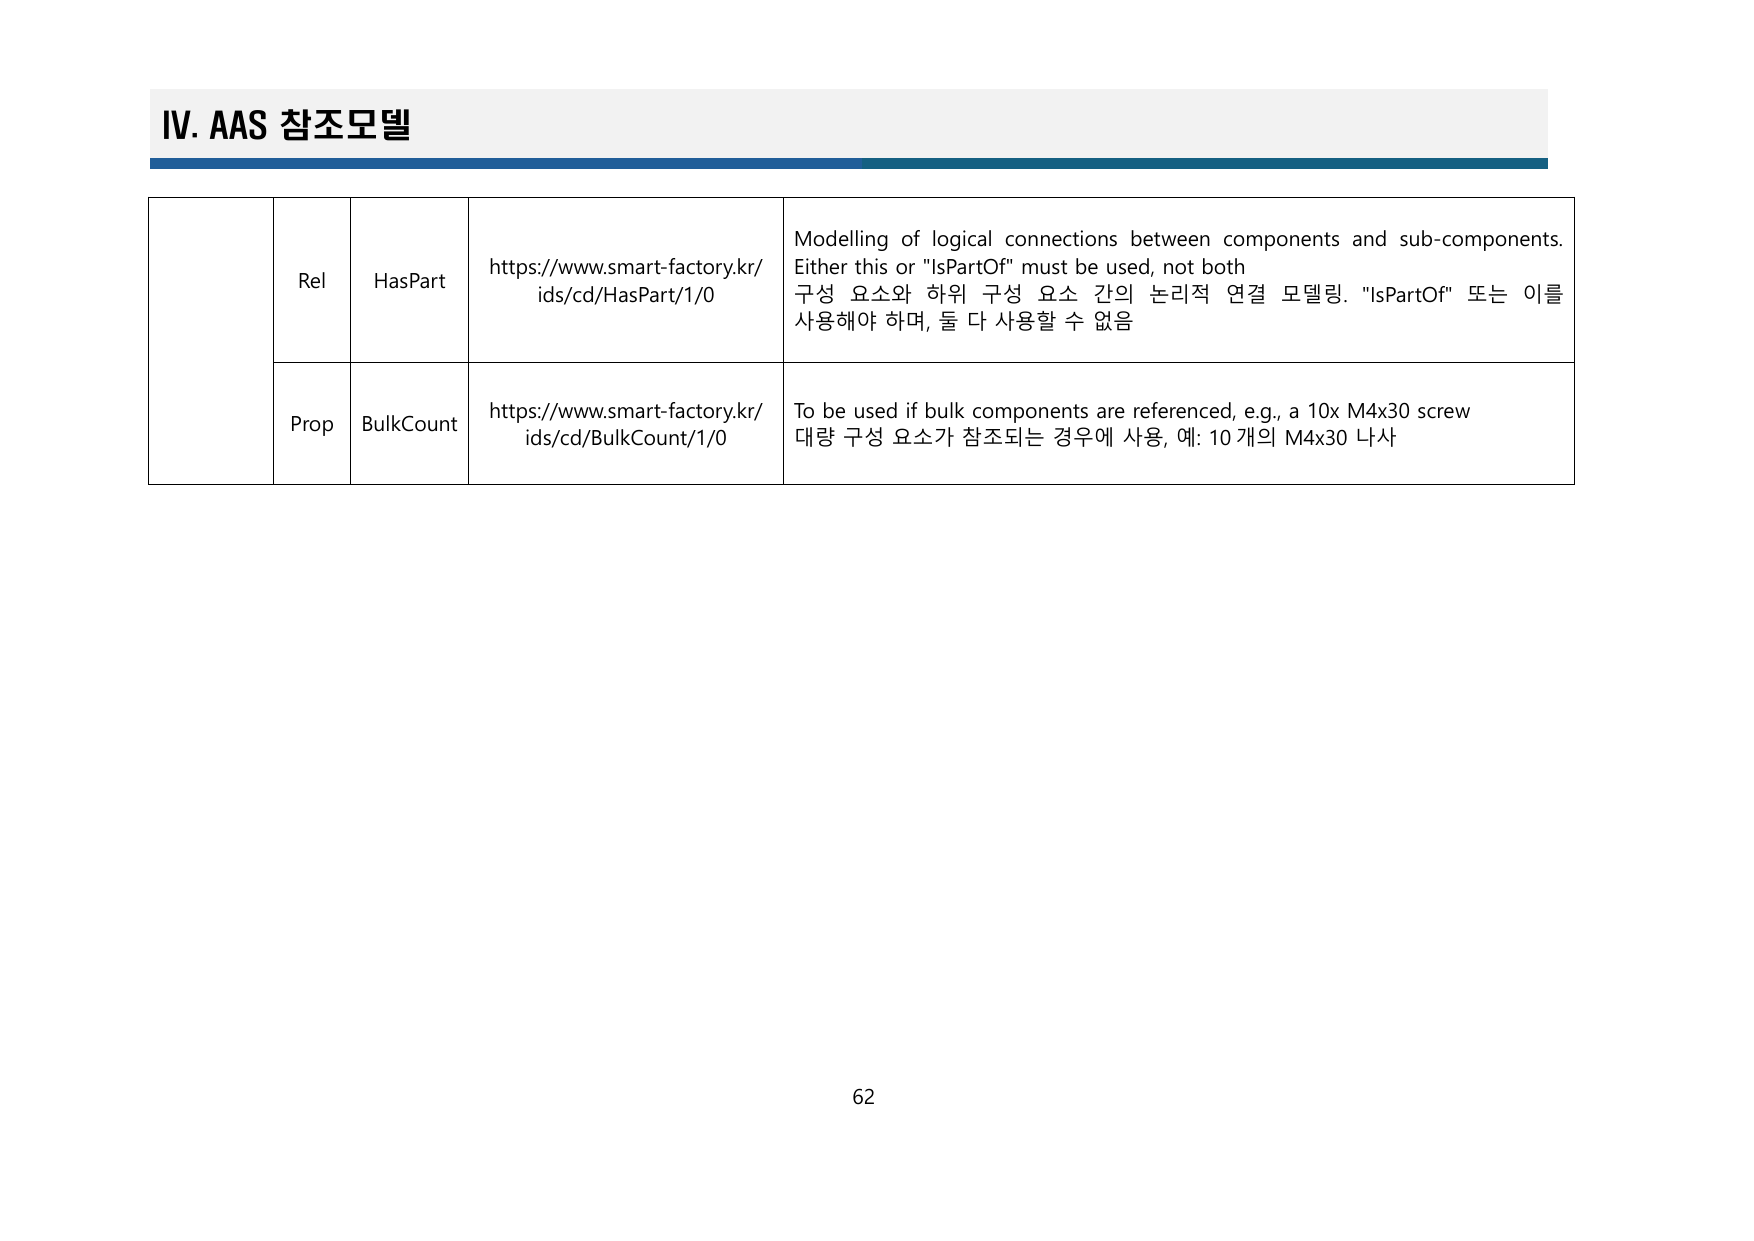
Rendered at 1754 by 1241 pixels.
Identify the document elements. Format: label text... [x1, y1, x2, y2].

table_cell Rel [274, 198, 350, 361]
table_cell Modelling of logical connections between components and sub-components. Either this or "IsPartOf" must be used, not both 구성 요소와 하위 구성 요소 간의 논리적 연결 모델링. "IsPartOf" 또는 이를 사용해야 하며, 둘 다 사용할 수 없음 [784, 198, 1574, 361]
table_cell https://www.smart-factory.kr/ids/cd/HasPart/1/0 [469, 198, 783, 361]
table_cell HasPart [351, 198, 468, 361]
table_cell To be used if bulk components are referenced, e.g., a 10x M4x30 screw 대량 구성 요소가 참조되는 경우에 사용, 예: 10개의 M4x30 나사 [784, 363, 1574, 484]
table_cell https://www.smart-factory.kr/ids/cd/BulkCount/1/0 [469, 363, 783, 484]
table_cell BulkCount [351, 363, 468, 484]
table_cell Prop [274, 363, 350, 484]
